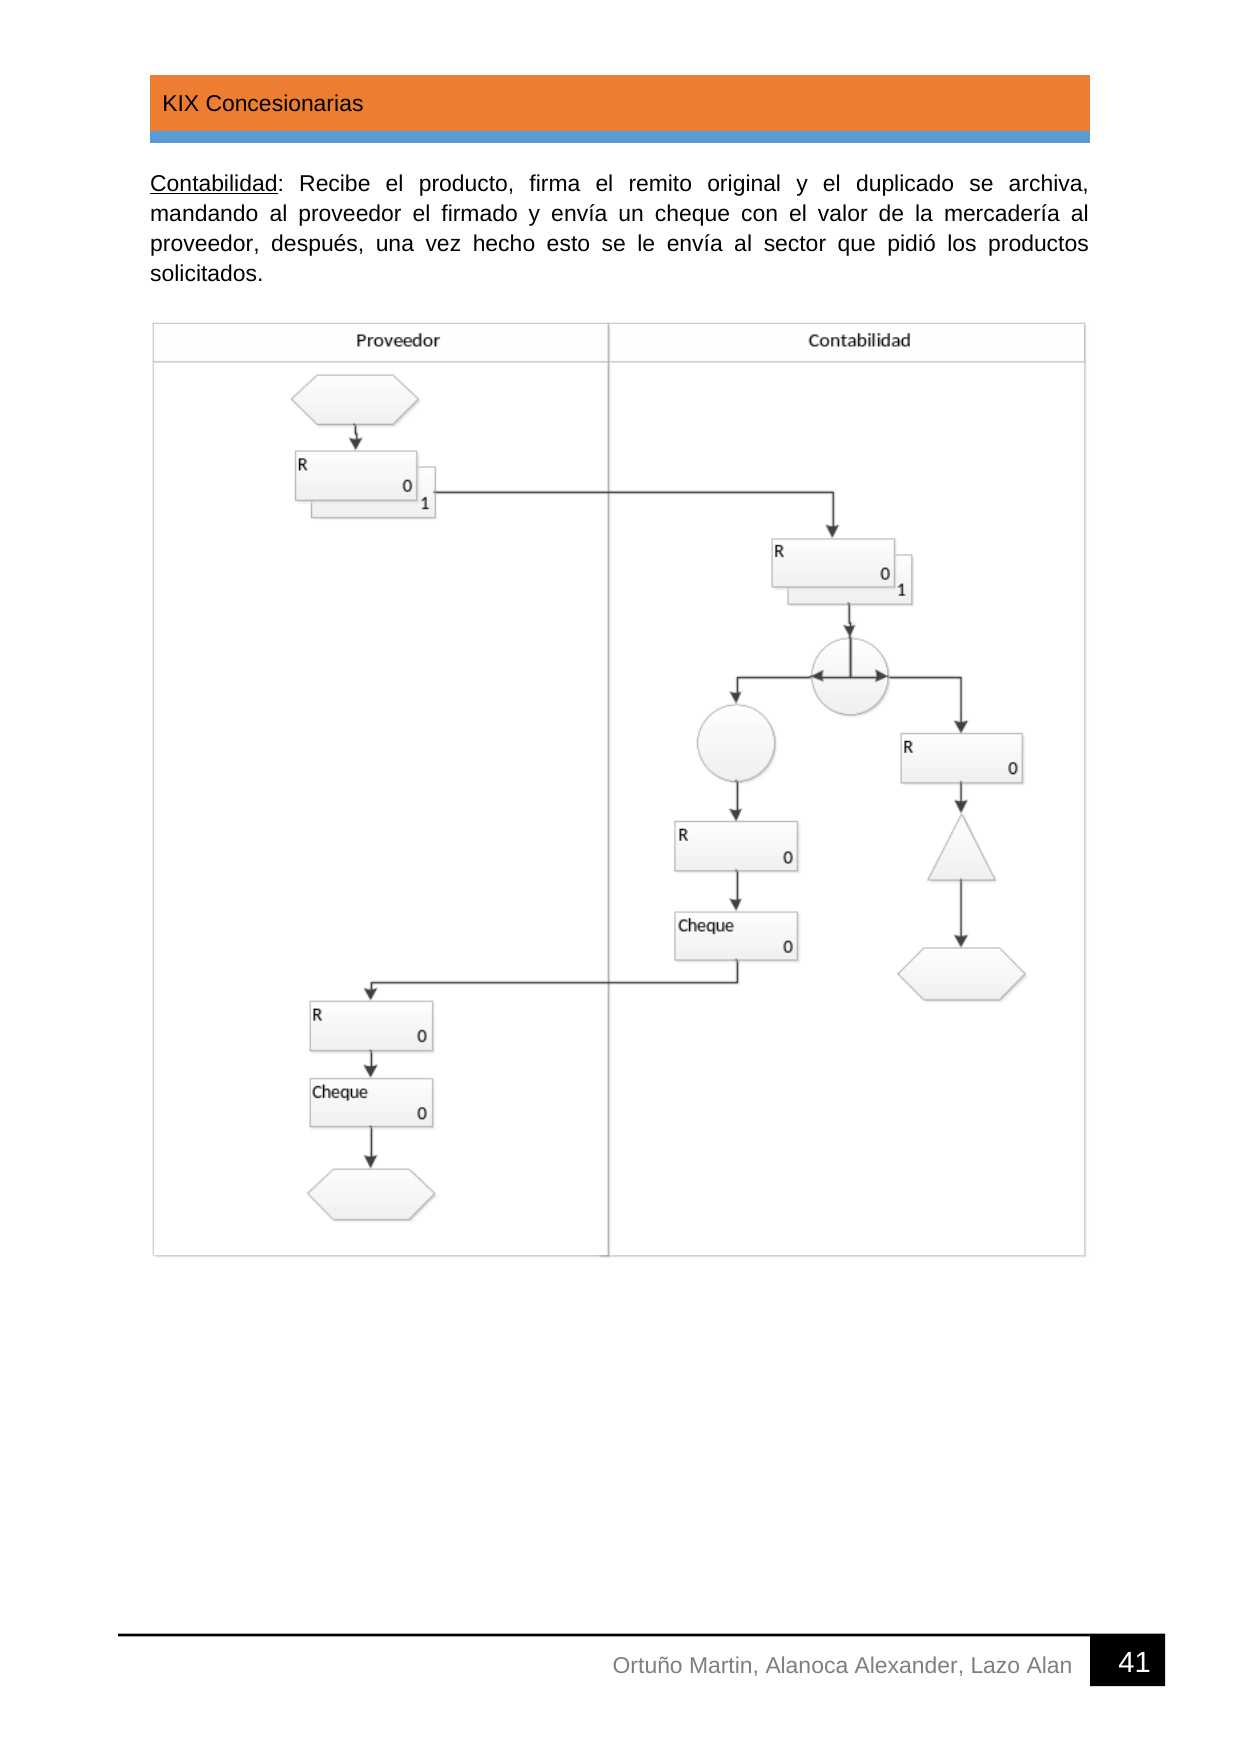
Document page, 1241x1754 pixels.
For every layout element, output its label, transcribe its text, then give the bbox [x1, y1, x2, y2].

text Contabilidad: Recibe el producto, firma el remito original y el duplicado se archiva, mandando al proveedor el firmado y envía un cheque con el valor de la mercadería al proveedor, después, una vez hecho esto se le envía al sector que pidió los productos solicitados. [150, 170, 1090, 287]
